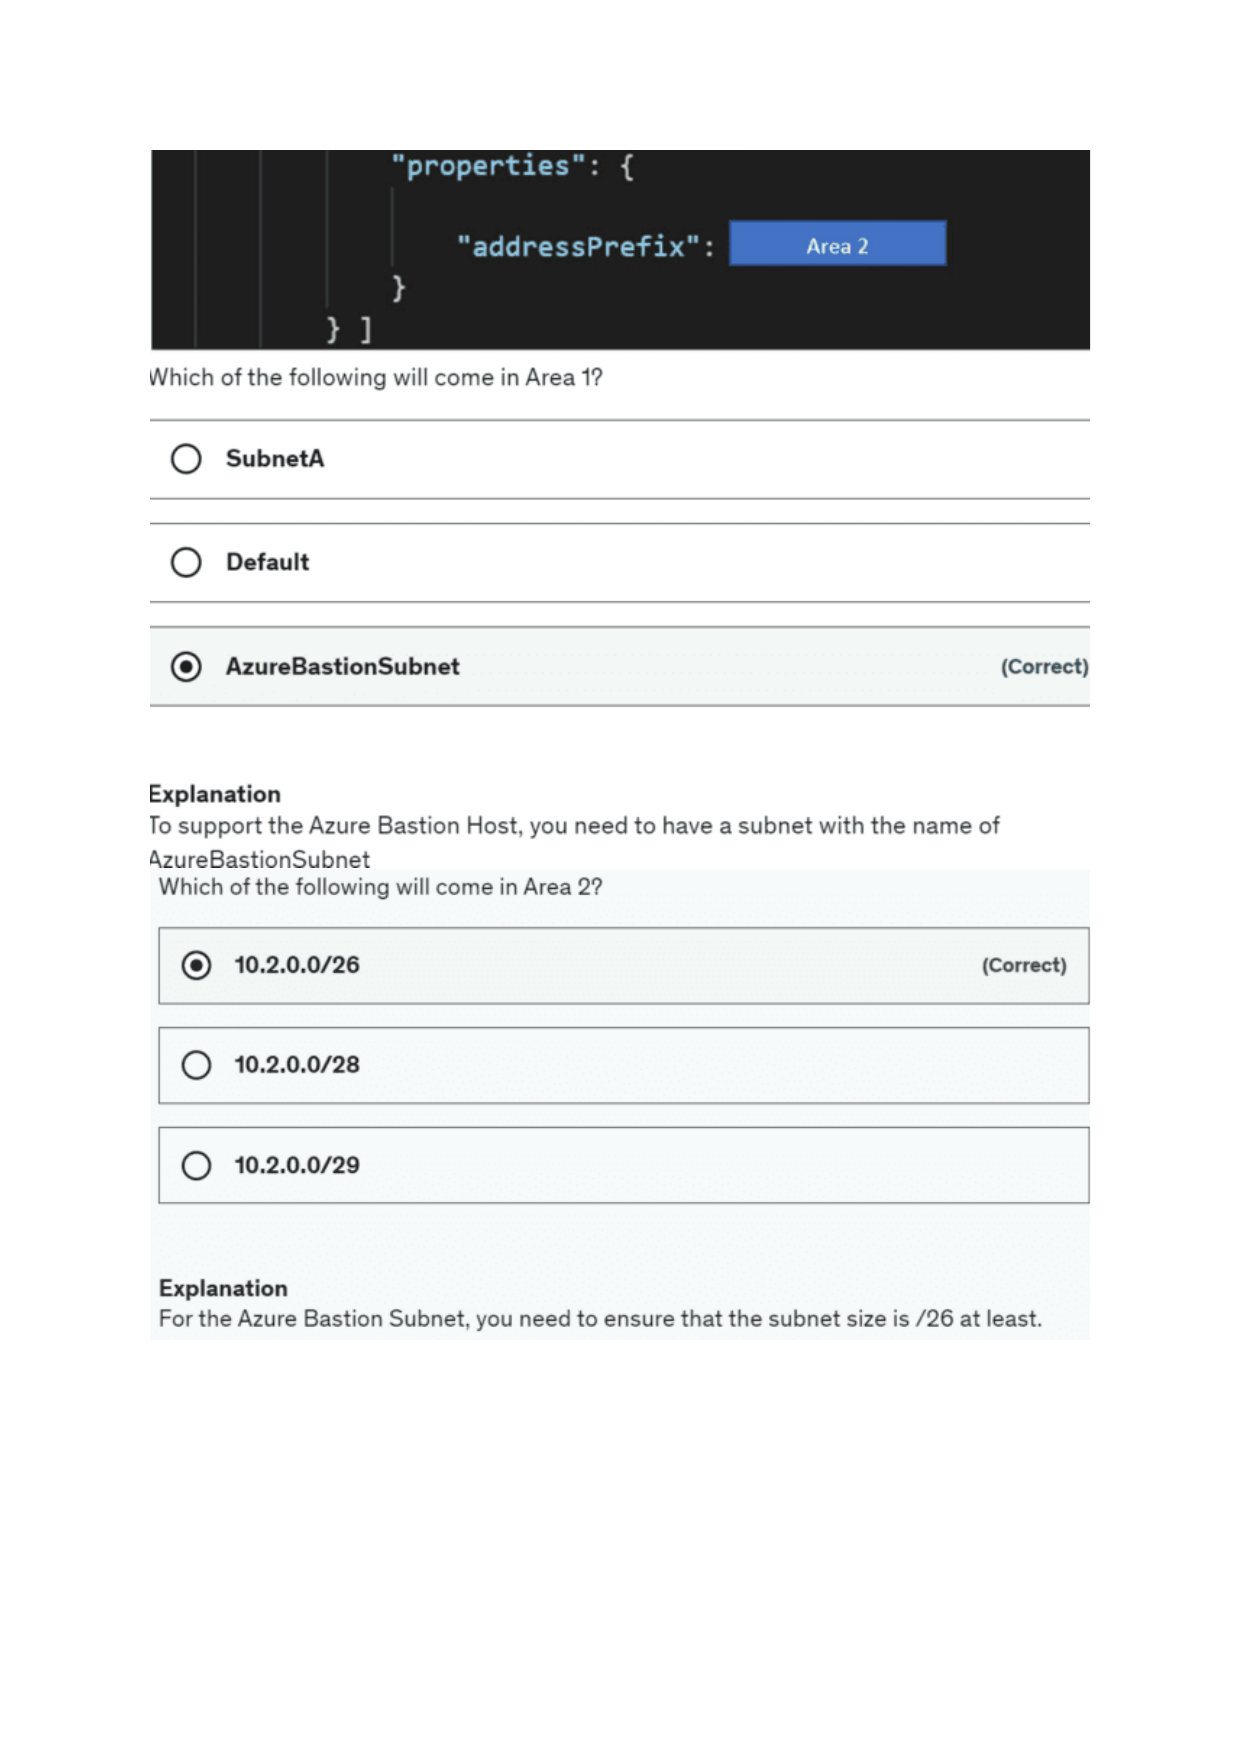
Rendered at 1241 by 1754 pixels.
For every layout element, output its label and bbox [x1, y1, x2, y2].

picture [150, 150, 1091, 868]
picture [150, 869, 1091, 1340]
